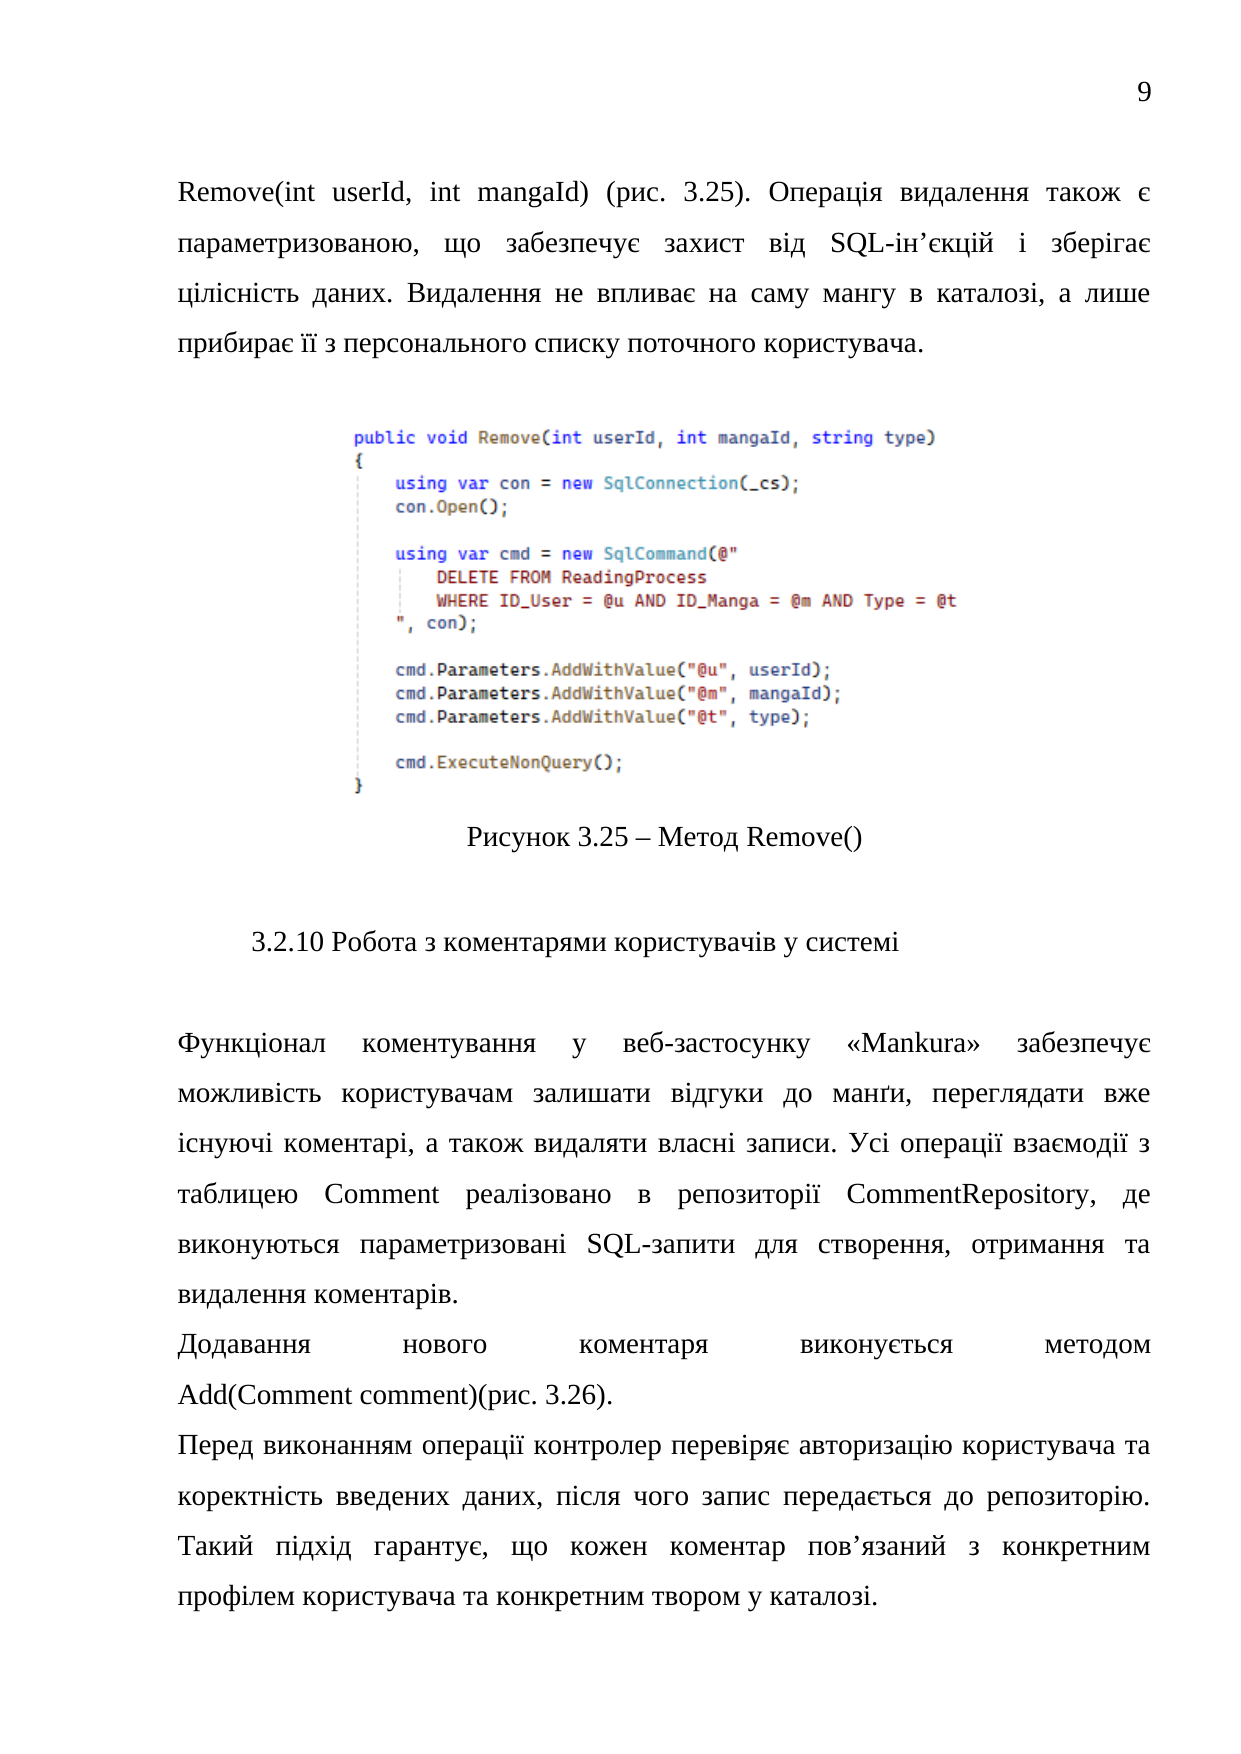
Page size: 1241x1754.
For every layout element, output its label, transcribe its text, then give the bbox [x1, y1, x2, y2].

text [177, 174, 1152, 359]
picture [340, 425, 988, 803]
text Рисунок 3.25 – Метод Remove() [177, 819, 1152, 853]
text Функціонал коментування у веб-застосунку «Mankura» забезпечує можливість користувачам залишати відгуки до манґи, переглядати вже існуючі коментарі, а також видаляти власні записи. Усі операції взаємодії з таблицею Comment реалізовано в репозиторії CommentRepository, де виконуються параметризовані SQL-запити для створення, отримання та видалення коментарів. [177, 1025, 1152, 1310]
subtitle 3.2.10 Робота з коментарями користувачів у системі [177, 924, 1152, 958]
text Додавання нового коментаря виконується методом Add(Comment comment)(рис. 3.26). [177, 1327, 1152, 1411]
text Перед виконанням операції контролер перевіряє авторизацію користувача та коректність введених даних, після чого запис передається до репозиторію. Такий підхід гарантує, що кожен коментар пов’язаний з конкретним профілем користувача та конкретним твором у каталозі. [177, 1427, 1152, 1612]
